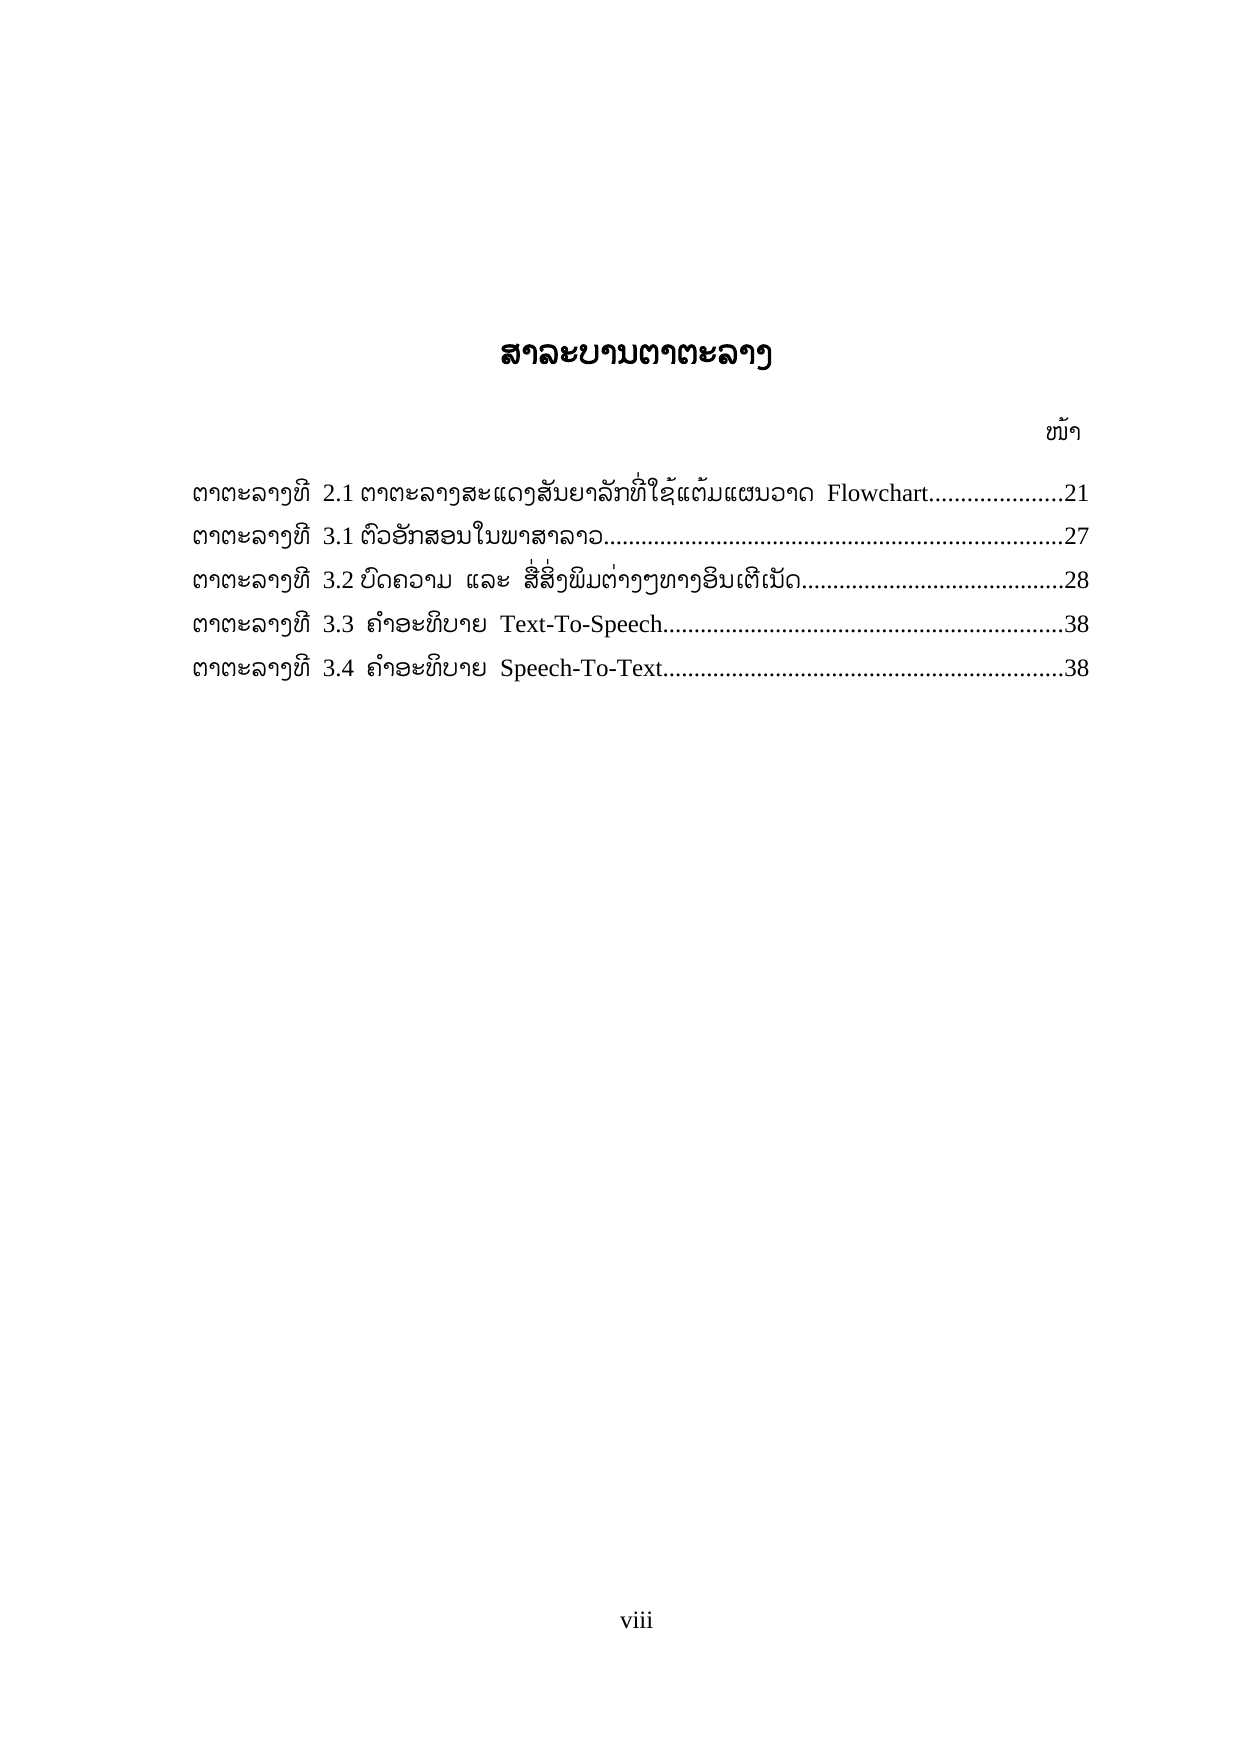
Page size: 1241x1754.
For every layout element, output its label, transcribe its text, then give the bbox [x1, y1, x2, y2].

text ສາລະບານຕາຕະລາງ [192, 324, 1081, 382]
text ຕາຕະລາງທີ 3.2 ບົດຄວາມ ແລະ ສື່ສິ່ງພິມຕ່າງໆທາງອິນເຕີເນັດ 28 [192, 559, 1081, 603]
text ຕາຕະລາງທີ 3.4 ຄໍາອະທິບາຍ Speech-To-Text 38 [192, 646, 1081, 690]
text ຕາຕະລາງທີ 2.1 ຕາຕະລາງສະແດງສັນຍາລັກທີ່ໃຊ້ແຕ້ມແຜນວາດ Flowchart 21 [192, 471, 1081, 515]
text ໜ້າ [192, 411, 1081, 455]
text ຕາຕະລາງທີ 3.1 ຕົວອັກສອນໃນພາສາລາວ 27 [192, 515, 1081, 559]
text ຕາຕະລາງທີ 3.3 ຄໍາອະທິບາຍ Text-To-Speech 38 [192, 603, 1081, 646]
